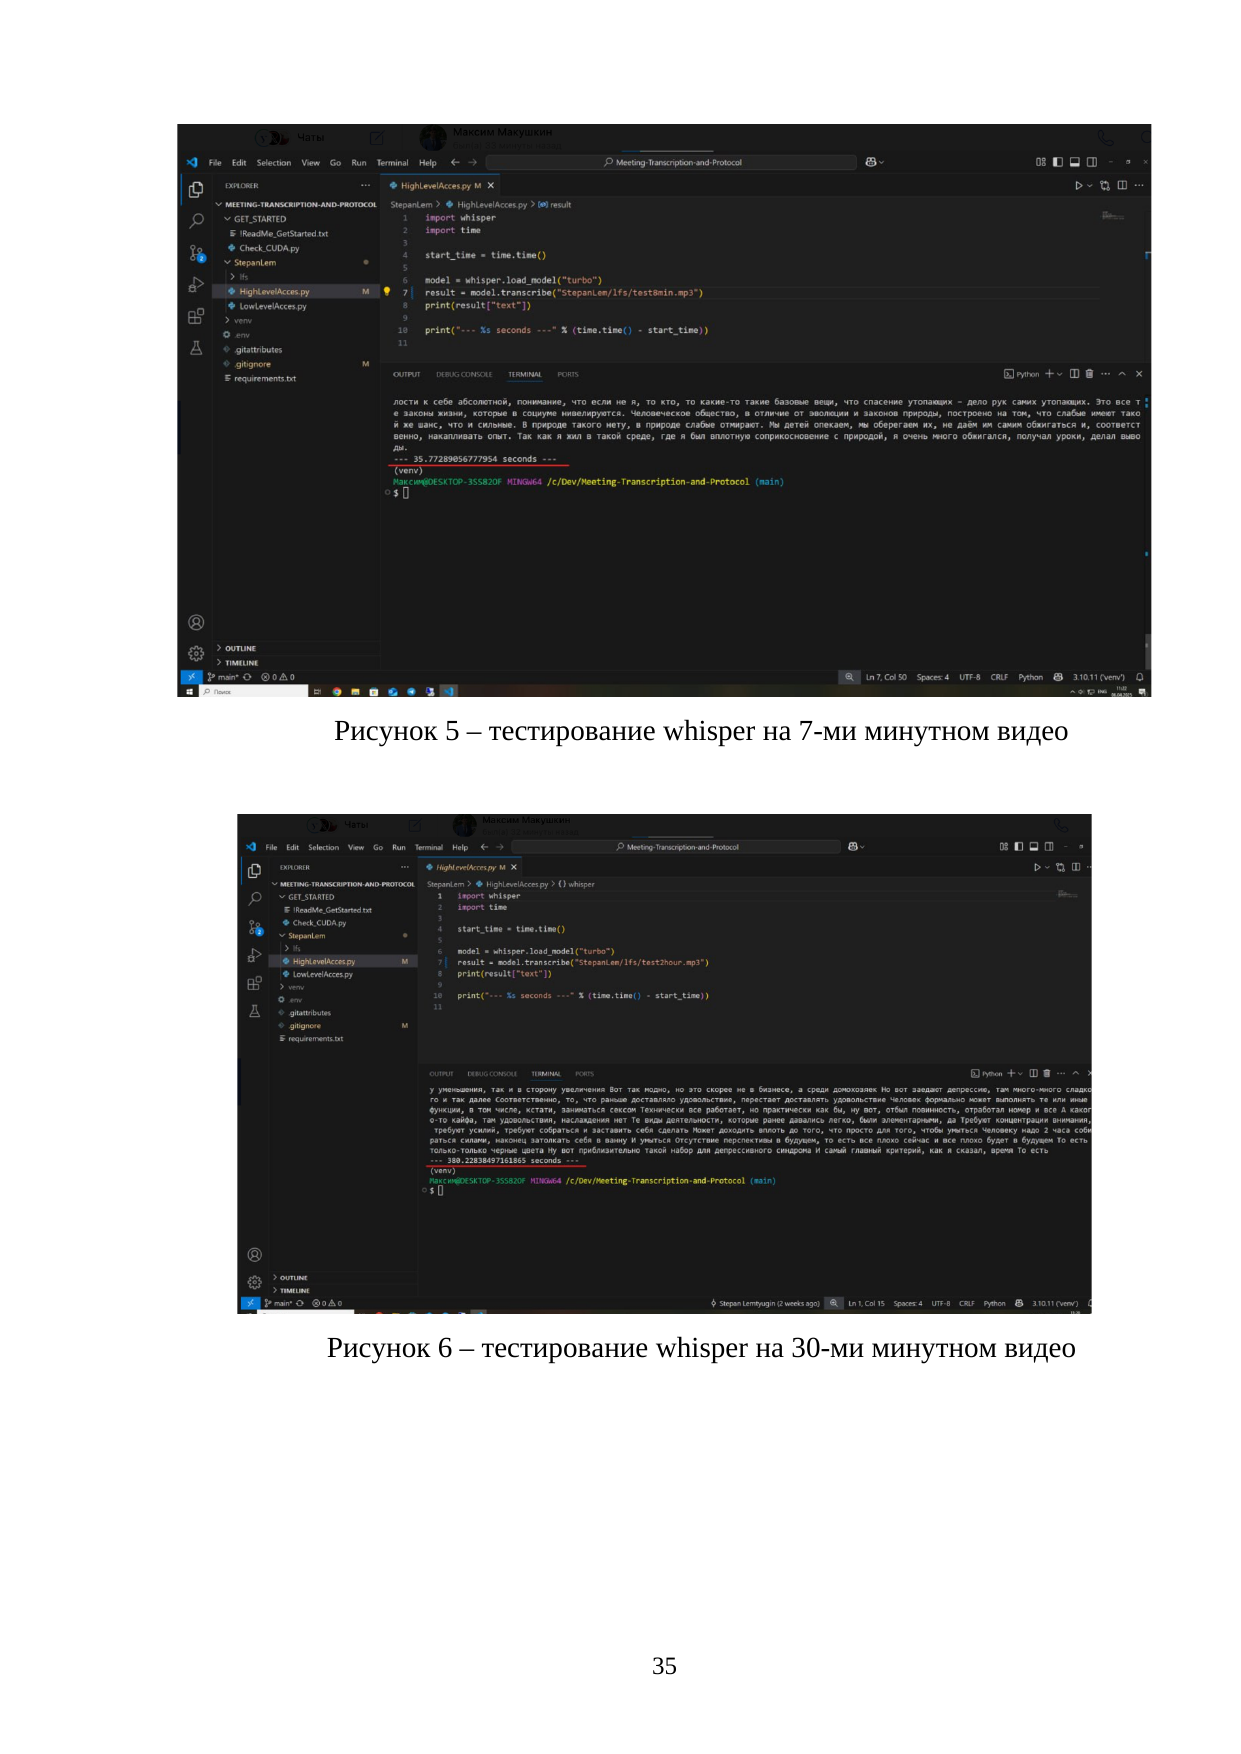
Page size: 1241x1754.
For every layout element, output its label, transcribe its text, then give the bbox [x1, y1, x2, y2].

picture [177, 124, 1152, 697]
picture [237, 814, 1092, 1314]
text Рисунок 6 – тестирование whisper на 30-ми минутном видео [177, 1330, 1152, 1363]
text Рисунок 5 – тестирование whisper на 7-ми минутном видео [177, 713, 1152, 747]
